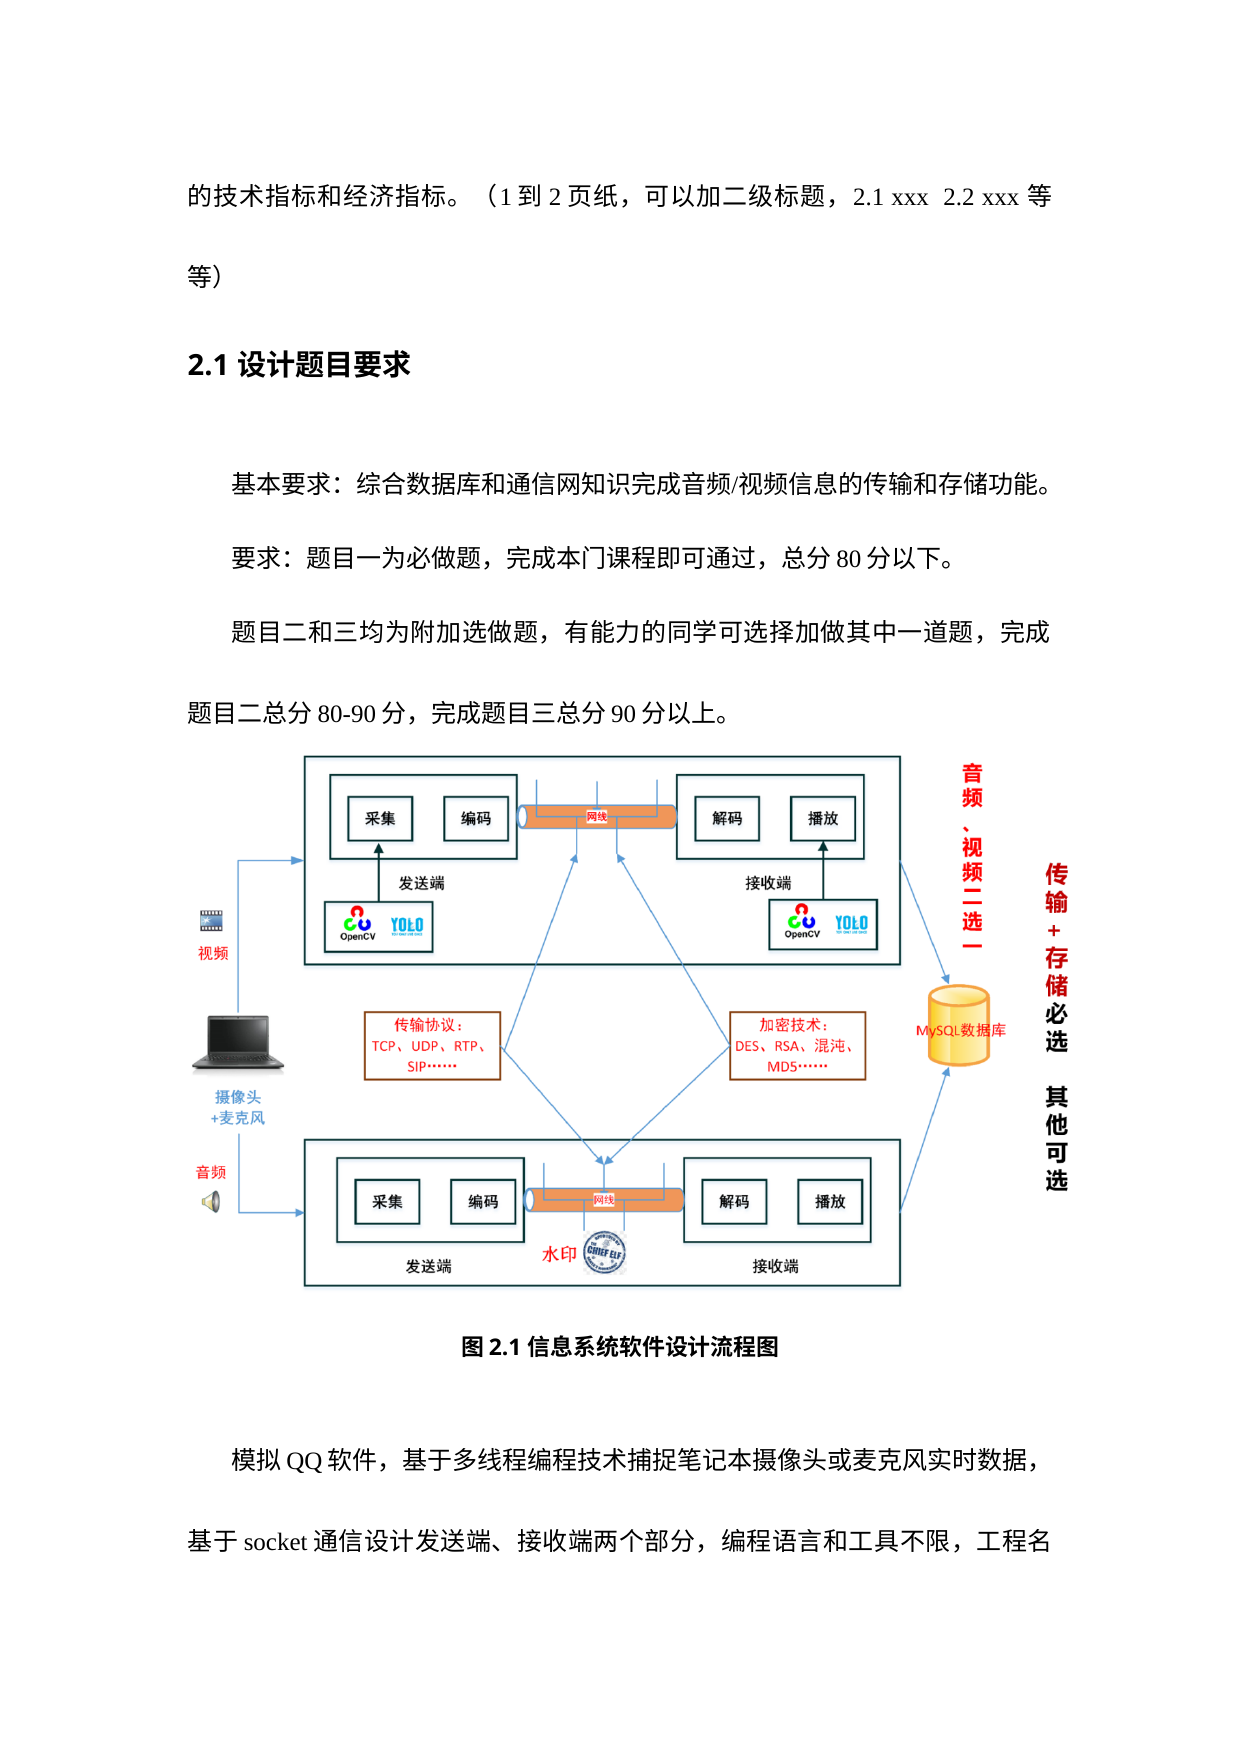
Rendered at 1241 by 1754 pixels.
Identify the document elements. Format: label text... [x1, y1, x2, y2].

list 图2.1 信息系统软件设计流程图 [187, 1313, 1053, 1378]
list 要求：题目一为必做题，完成本门课程即可通过，总分80分以下。 [187, 524, 1053, 589]
text 基本要求：综合数据库和通信网知识完成音频/视频信息的传输和存储功能。 [187, 450, 1053, 515]
subtitle 2.1 设计题目要求 [187, 330, 1053, 395]
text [187, 162, 1053, 308]
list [187, 1426, 1053, 1572]
list 题目二和三均为附加选做题，有能力的同学可选择加做其中一道题，完成题目二总分80-90分，完成题目三总分90分以上。 [187, 598, 1053, 744]
picture [187, 753, 1087, 1293]
